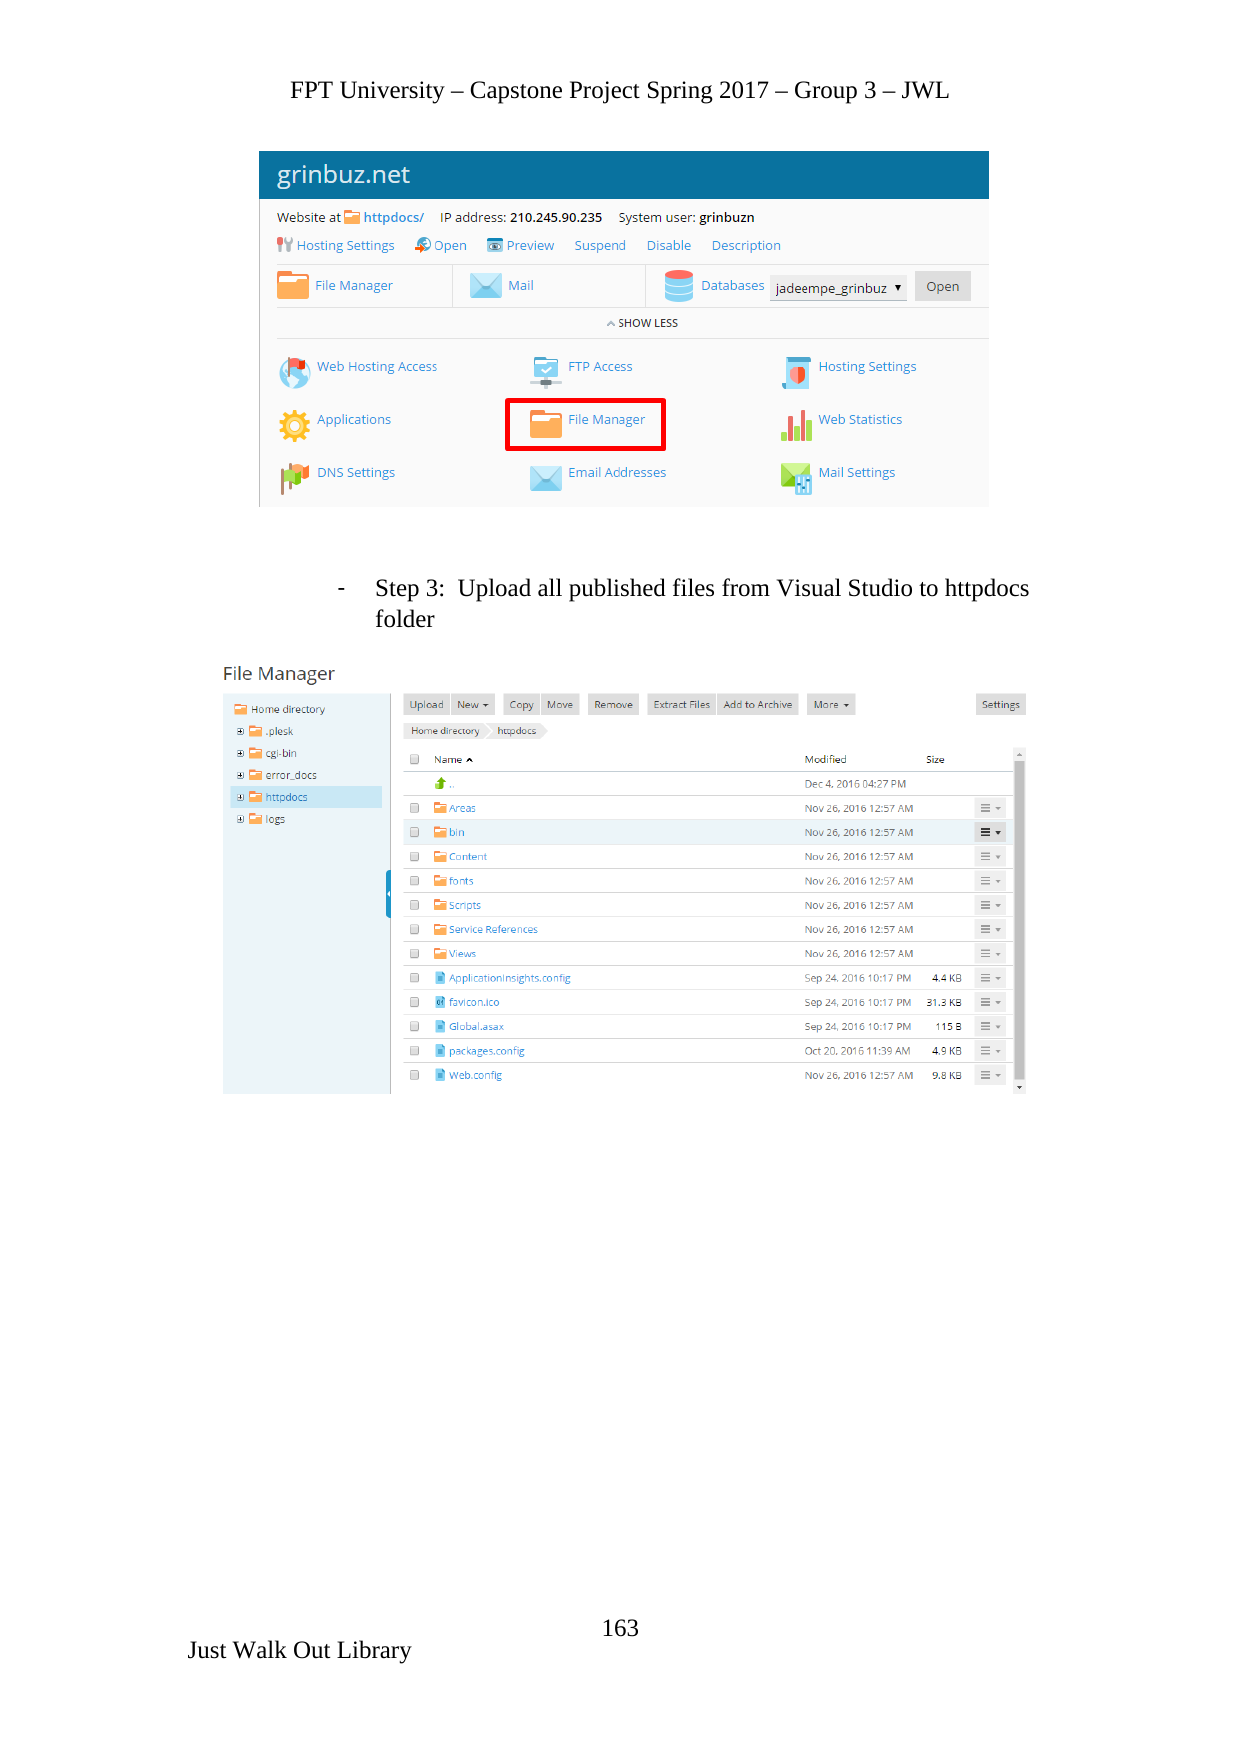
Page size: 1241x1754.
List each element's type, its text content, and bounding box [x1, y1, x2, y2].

list Step 3: Upload all published files from Visual Studio to httpdocs folder [337, 572, 1053, 633]
picture [209, 651, 1032, 1101]
picture [251, 150, 989, 507]
